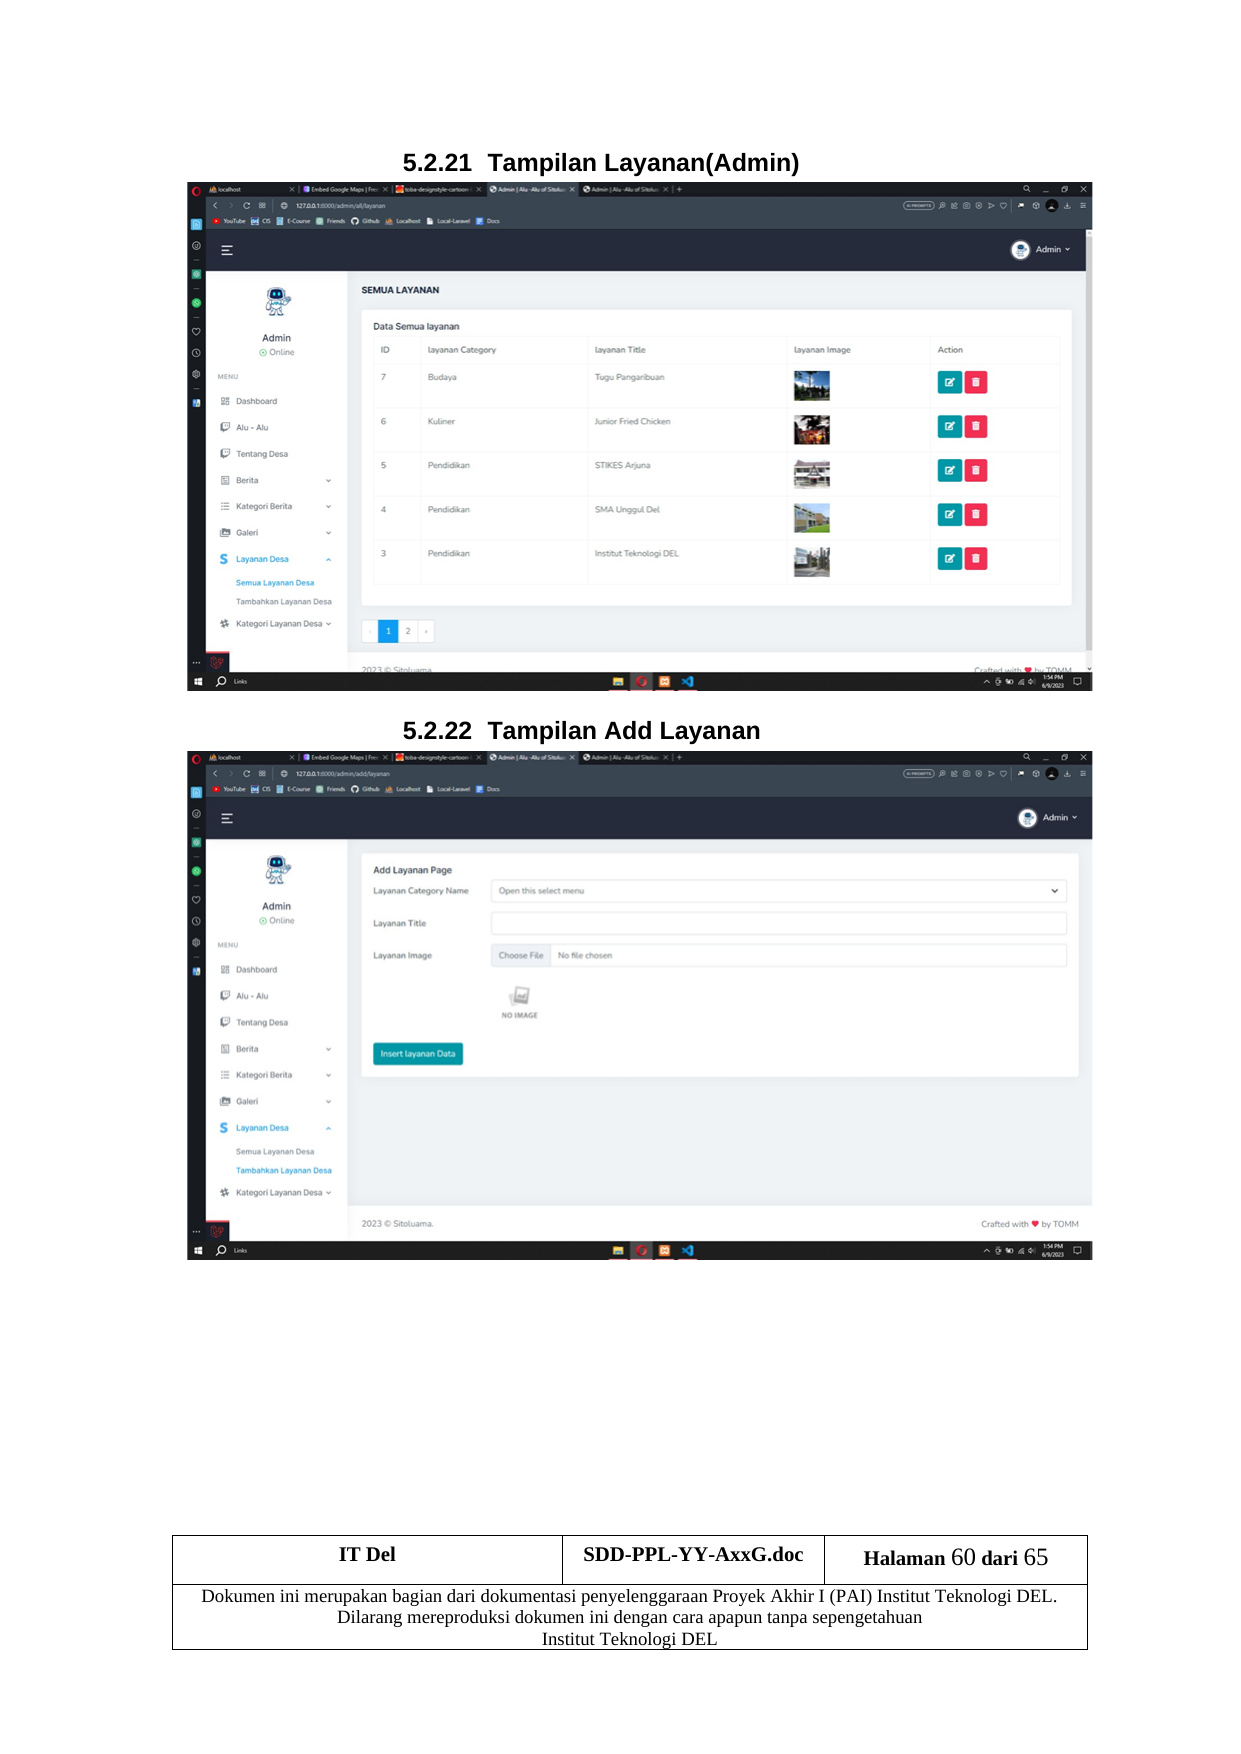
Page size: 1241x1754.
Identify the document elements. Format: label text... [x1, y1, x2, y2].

picture [187, 751, 1093, 1260]
subtitle Tampilan Add Layanan [403, 716, 1092, 745]
subtitle Tampilan Layanan(Admin) [403, 148, 1092, 176]
picture [187, 182, 1093, 691]
